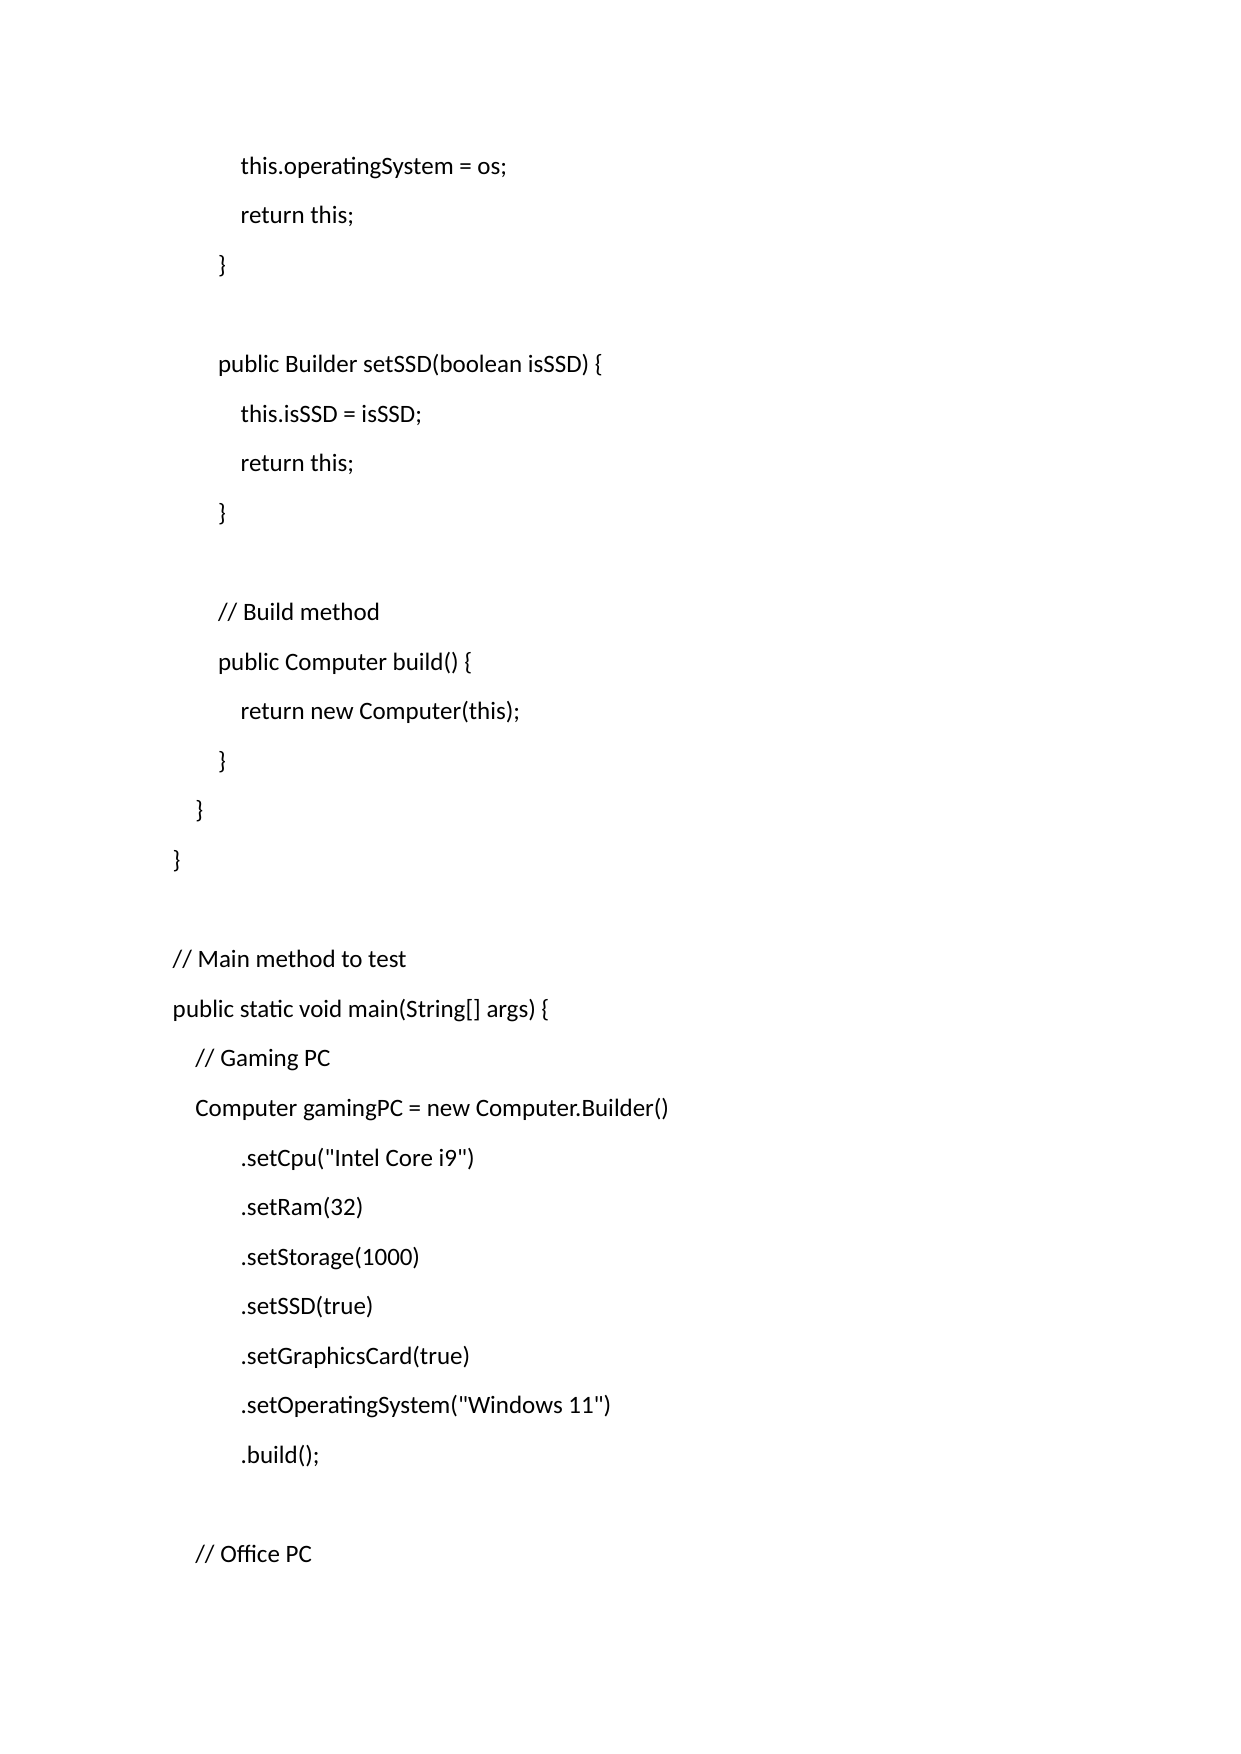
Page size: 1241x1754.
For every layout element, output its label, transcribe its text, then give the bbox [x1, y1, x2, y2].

text public static void main(String[] args) { [150, 993, 1090, 1023]
text } [150, 794, 1090, 825]
text return new Computer(this); [150, 695, 1090, 726]
text // Main method to test [150, 943, 1090, 974]
text .setSSD(true) [150, 1290, 1090, 1321]
text public Builder setSSD(boolean isSSD) { [150, 348, 1090, 379]
text } [150, 497, 1090, 528]
text // Office PC [150, 1538, 1090, 1569]
text this.operatingSystem = os; [150, 150, 1090, 181]
text .build(); [150, 1439, 1090, 1470]
text Computer gamingPC = new Computer.Builder() [150, 1092, 1090, 1123]
text .setOperatingSystem("Windows 11") [150, 1389, 1090, 1420]
text .setCpu("Intel Core i9") [150, 1142, 1090, 1172]
text // Gaming PC [150, 1042, 1090, 1073]
text // Build method [150, 596, 1090, 627]
text return this; [150, 447, 1090, 478]
text this.isSSD = isSSD; [150, 398, 1090, 428]
text public Computer build() { [150, 646, 1090, 676]
text } [150, 249, 1090, 280]
text .setGraphicsCard(true) [150, 1340, 1090, 1371]
text return this; [150, 199, 1090, 230]
text } [150, 844, 1090, 875]
text .setRam(32) [150, 1191, 1090, 1222]
text .setStorage(1000) [150, 1241, 1090, 1271]
text } [150, 745, 1090, 776]
